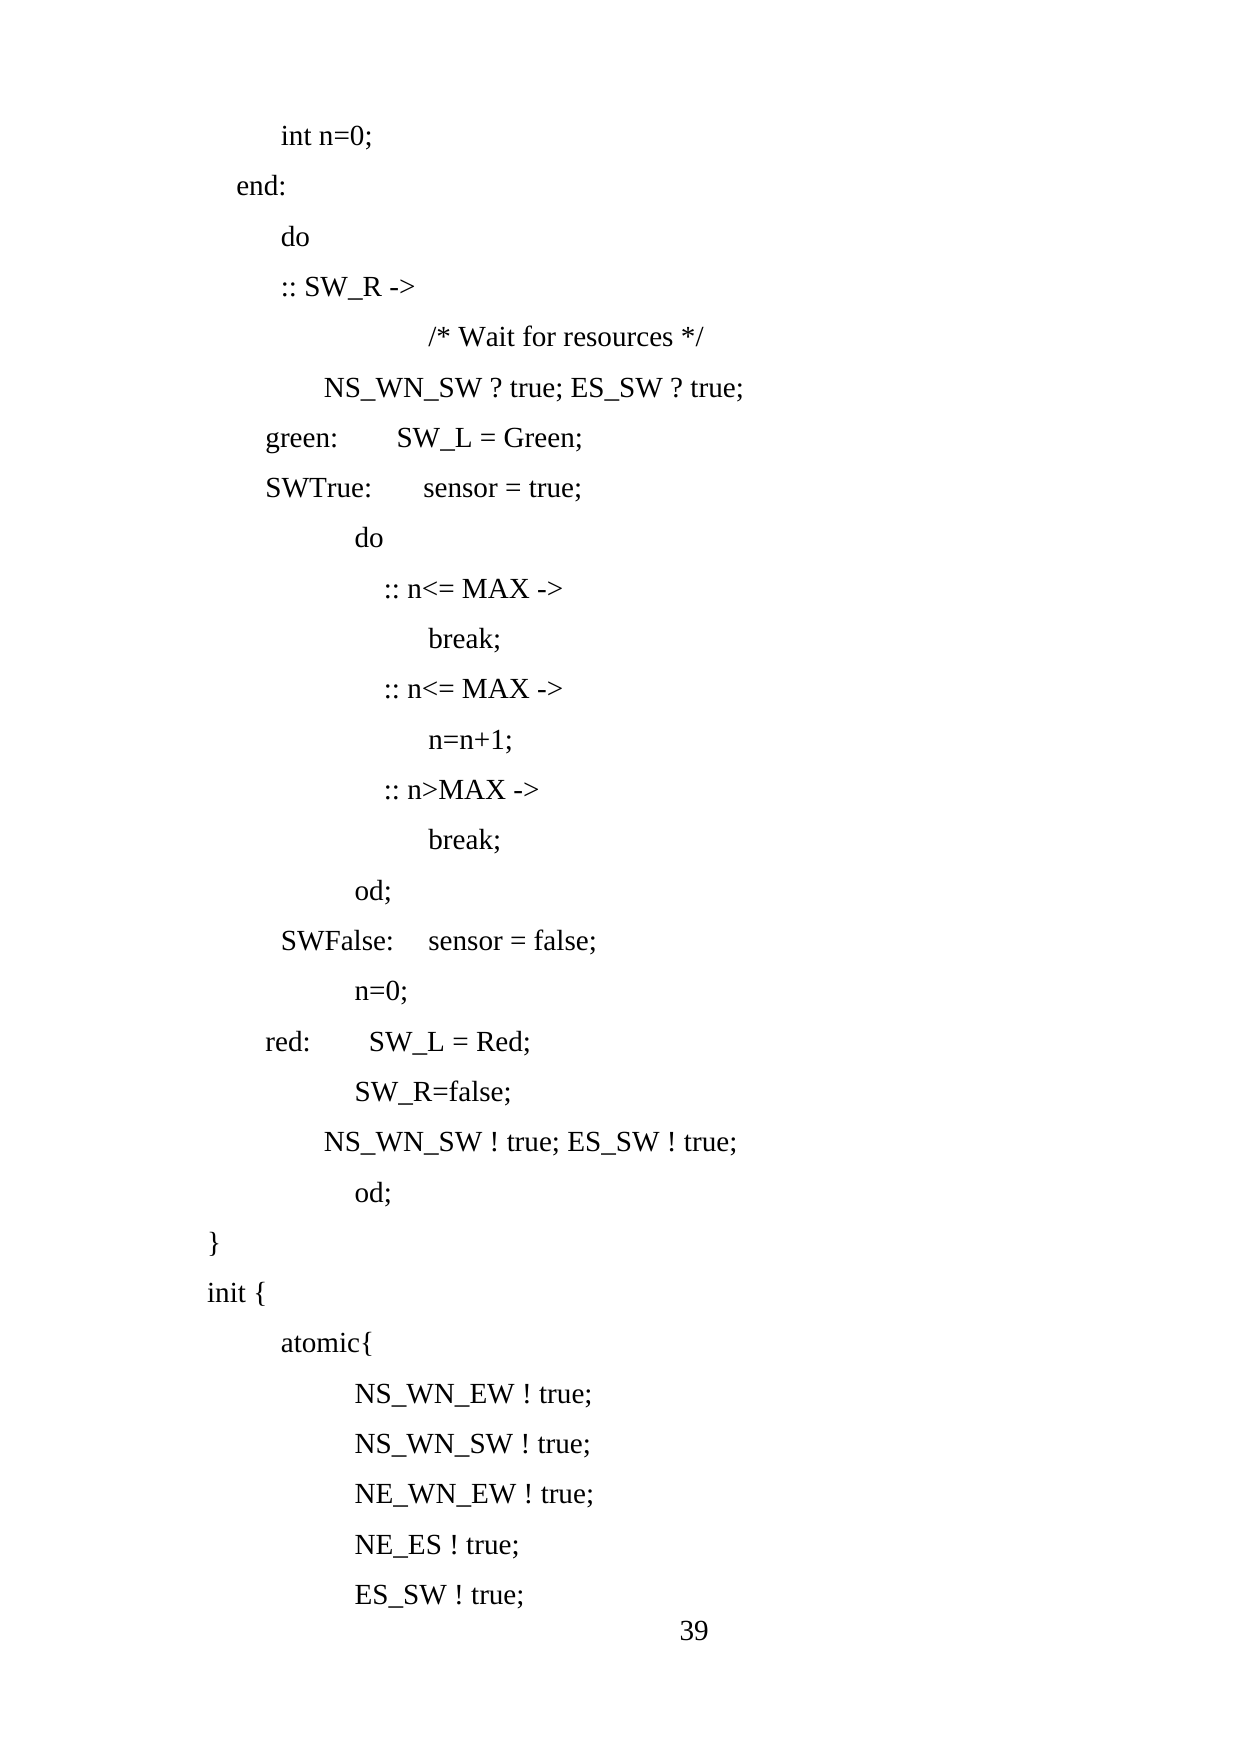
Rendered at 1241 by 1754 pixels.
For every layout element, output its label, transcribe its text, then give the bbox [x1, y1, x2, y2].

text od; [207, 873, 1181, 906]
text do [207, 521, 1181, 554]
text NS_WN_SW ? true; ES_SW ? true; [207, 370, 1181, 403]
text SWFalse: sensor = false; [207, 923, 1181, 957]
text NS_WN_EW ! true; [207, 1376, 1181, 1409]
text /* Wait for resources */ [207, 319, 1181, 353]
text NE_ES ! true; [207, 1527, 1181, 1560]
text n=n+1; [207, 722, 1181, 755]
text :: n<= MAX -> [207, 571, 1181, 604]
text :: n>MAX -> [207, 772, 1181, 806]
text SWTrue: sensor = true; [207, 470, 1181, 504]
text red: SW_L = Red; [207, 1024, 1181, 1057]
text :: SW_R -> [207, 269, 1181, 303]
text } [207, 1225, 1181, 1258]
text do [207, 219, 1181, 252]
text end: [207, 168, 1181, 202]
text n=0; [207, 973, 1181, 1007]
text od; [207, 1175, 1181, 1208]
text ES_SW ! true; [207, 1577, 1181, 1611]
text SW_R=false; [207, 1074, 1181, 1108]
text int n=0; [207, 118, 1181, 152]
text green: SW_L = Green; [207, 420, 1181, 453]
text init { [207, 1275, 1181, 1309]
text break; [207, 822, 1181, 856]
text NS_WN_SW ! true; ES_SW ! true; [207, 1124, 1181, 1158]
text NS_WN_SW ! true; [207, 1426, 1181, 1460]
text NE_WN_EW ! true; [207, 1477, 1181, 1510]
text break; [207, 621, 1181, 655]
text :: n<= MAX -> [207, 672, 1181, 705]
text atomic{ [207, 1326, 1181, 1359]
